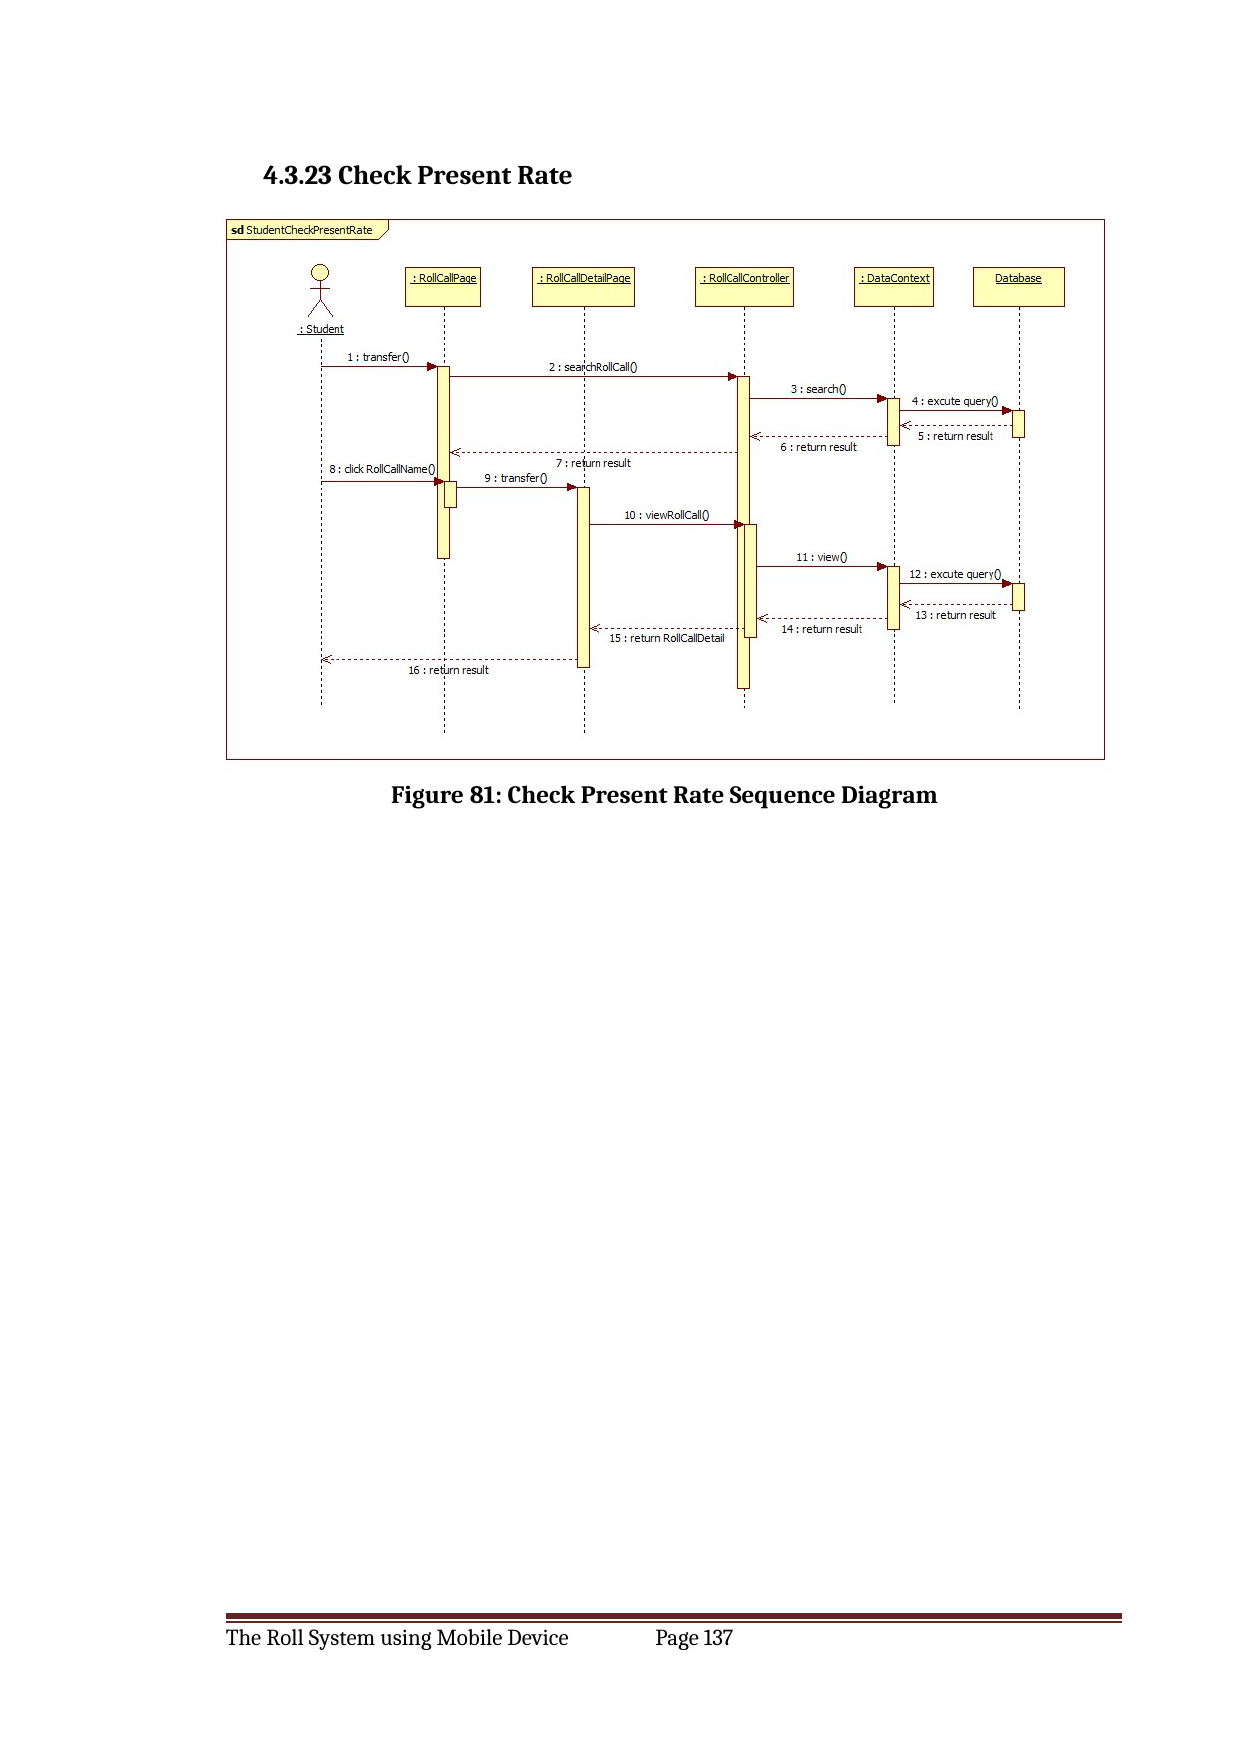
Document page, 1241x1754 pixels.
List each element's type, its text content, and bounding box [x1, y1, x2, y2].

subtitle Check Present Rate [263, 160, 1122, 191]
picture [206, 199, 1123, 778]
text Figure 81: Check Present Rate Sequence Diagram [207, 781, 1122, 810]
